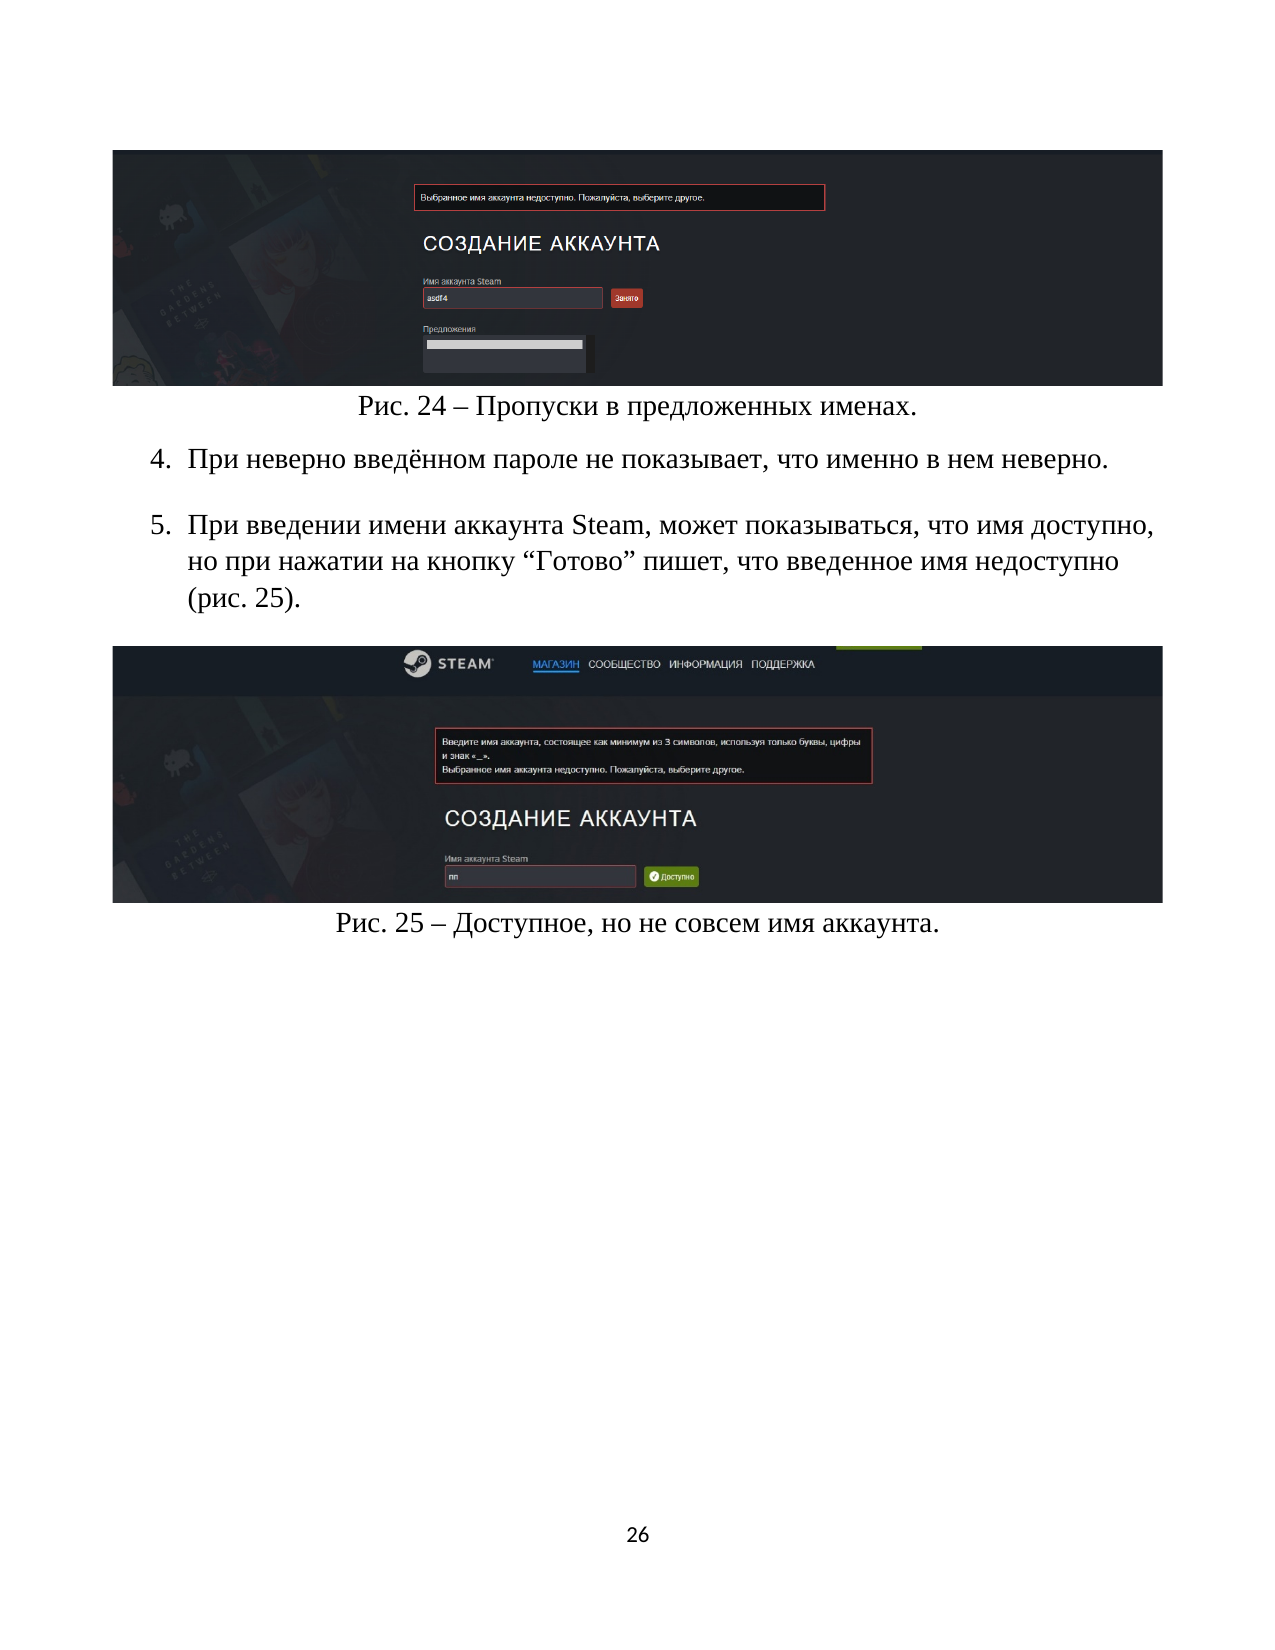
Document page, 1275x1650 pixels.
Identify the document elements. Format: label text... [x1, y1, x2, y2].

list При введении имени аккаунта Steam, может показываться, что имя доступно, но при нажатии на кнопку “Готово” пишет, что введенное имя недоступно (рис. 25). [150, 507, 1162, 613]
list Рис. 25 – Доступное, но не совсем имя аккаунта. [112, 905, 1162, 938]
picture [112, 646, 1163, 903]
list При неверно введённом пароле не показывает, что именно в нем неверно. [150, 441, 1162, 474]
list Рис. 24 – Пропуски в предложенных именах. [112, 388, 1162, 422]
picture [112, 150, 1163, 386]
